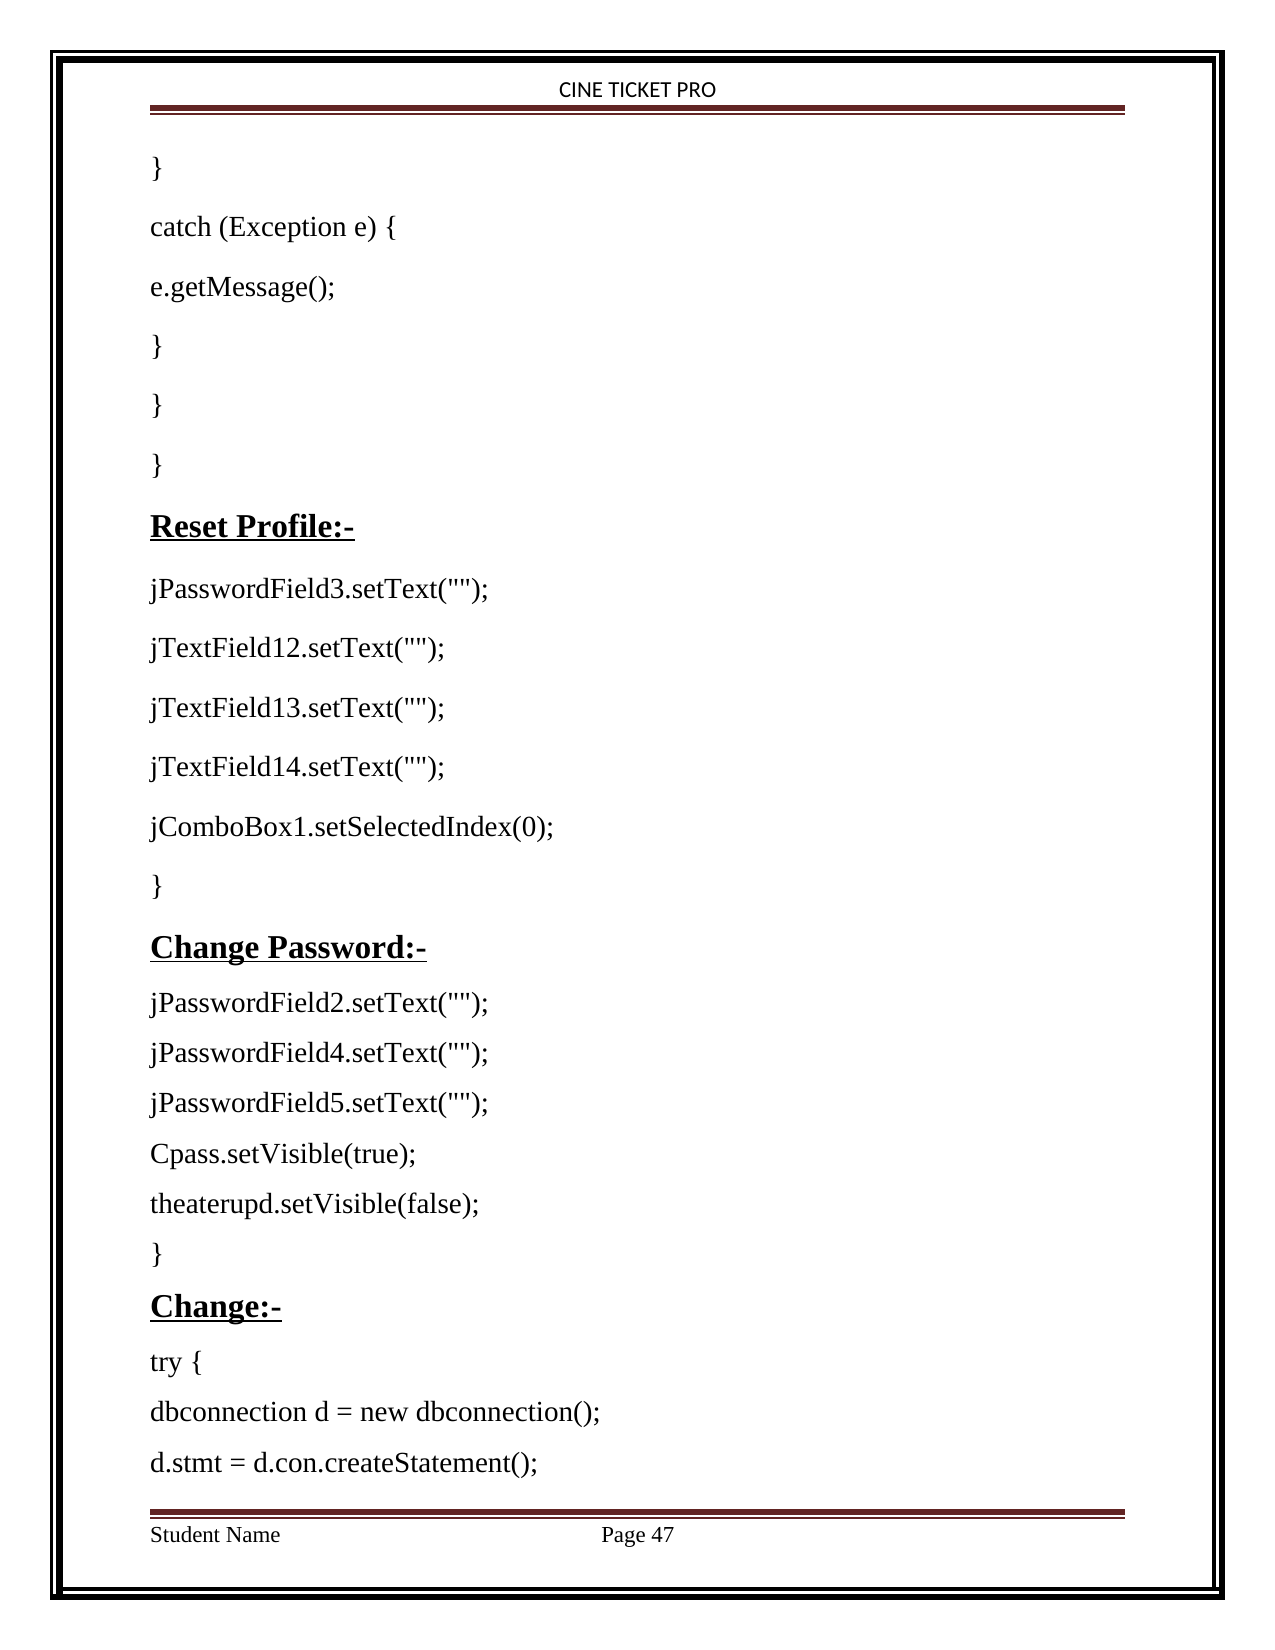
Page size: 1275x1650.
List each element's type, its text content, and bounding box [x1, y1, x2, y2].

text try { [150, 1344, 1125, 1378]
text } [150, 387, 1125, 421]
text jTextField13.setText(""); [150, 690, 1125, 723]
text jComboBox1.setSelectedIndex(0); [150, 809, 1125, 842]
text dbconnection d = new dbconnection(); [150, 1394, 1125, 1428]
text jPasswordField5.setText(""); [150, 1086, 1125, 1119]
text jPasswordField2.setText(""); [150, 985, 1125, 1018]
text } [150, 328, 1125, 362]
text } [150, 447, 1125, 480]
text d.stmt = d.con.createStatement(); [150, 1445, 1125, 1478]
text jPasswordField4.setText(""); [150, 1035, 1125, 1069]
text Cpass.setVisible(true); [150, 1136, 1125, 1169]
text Change:- [150, 1287, 1125, 1325]
text jTextField14.setText(""); [150, 749, 1125, 783]
text catch (Exception e) { [150, 209, 1125, 243]
text theaterupd.setVisible(false); [150, 1186, 1125, 1220]
text } [150, 868, 1125, 902]
text e.getMessage(); [150, 269, 1125, 302]
text } [150, 1236, 1125, 1270]
text jTextField12.setText(""); [150, 631, 1125, 664]
text Change Password:- [150, 927, 1125, 966]
text Reset Profile:- [150, 506, 1125, 544]
text } [150, 150, 1125, 183]
text jPasswordField3.setText(""); [150, 571, 1125, 605]
